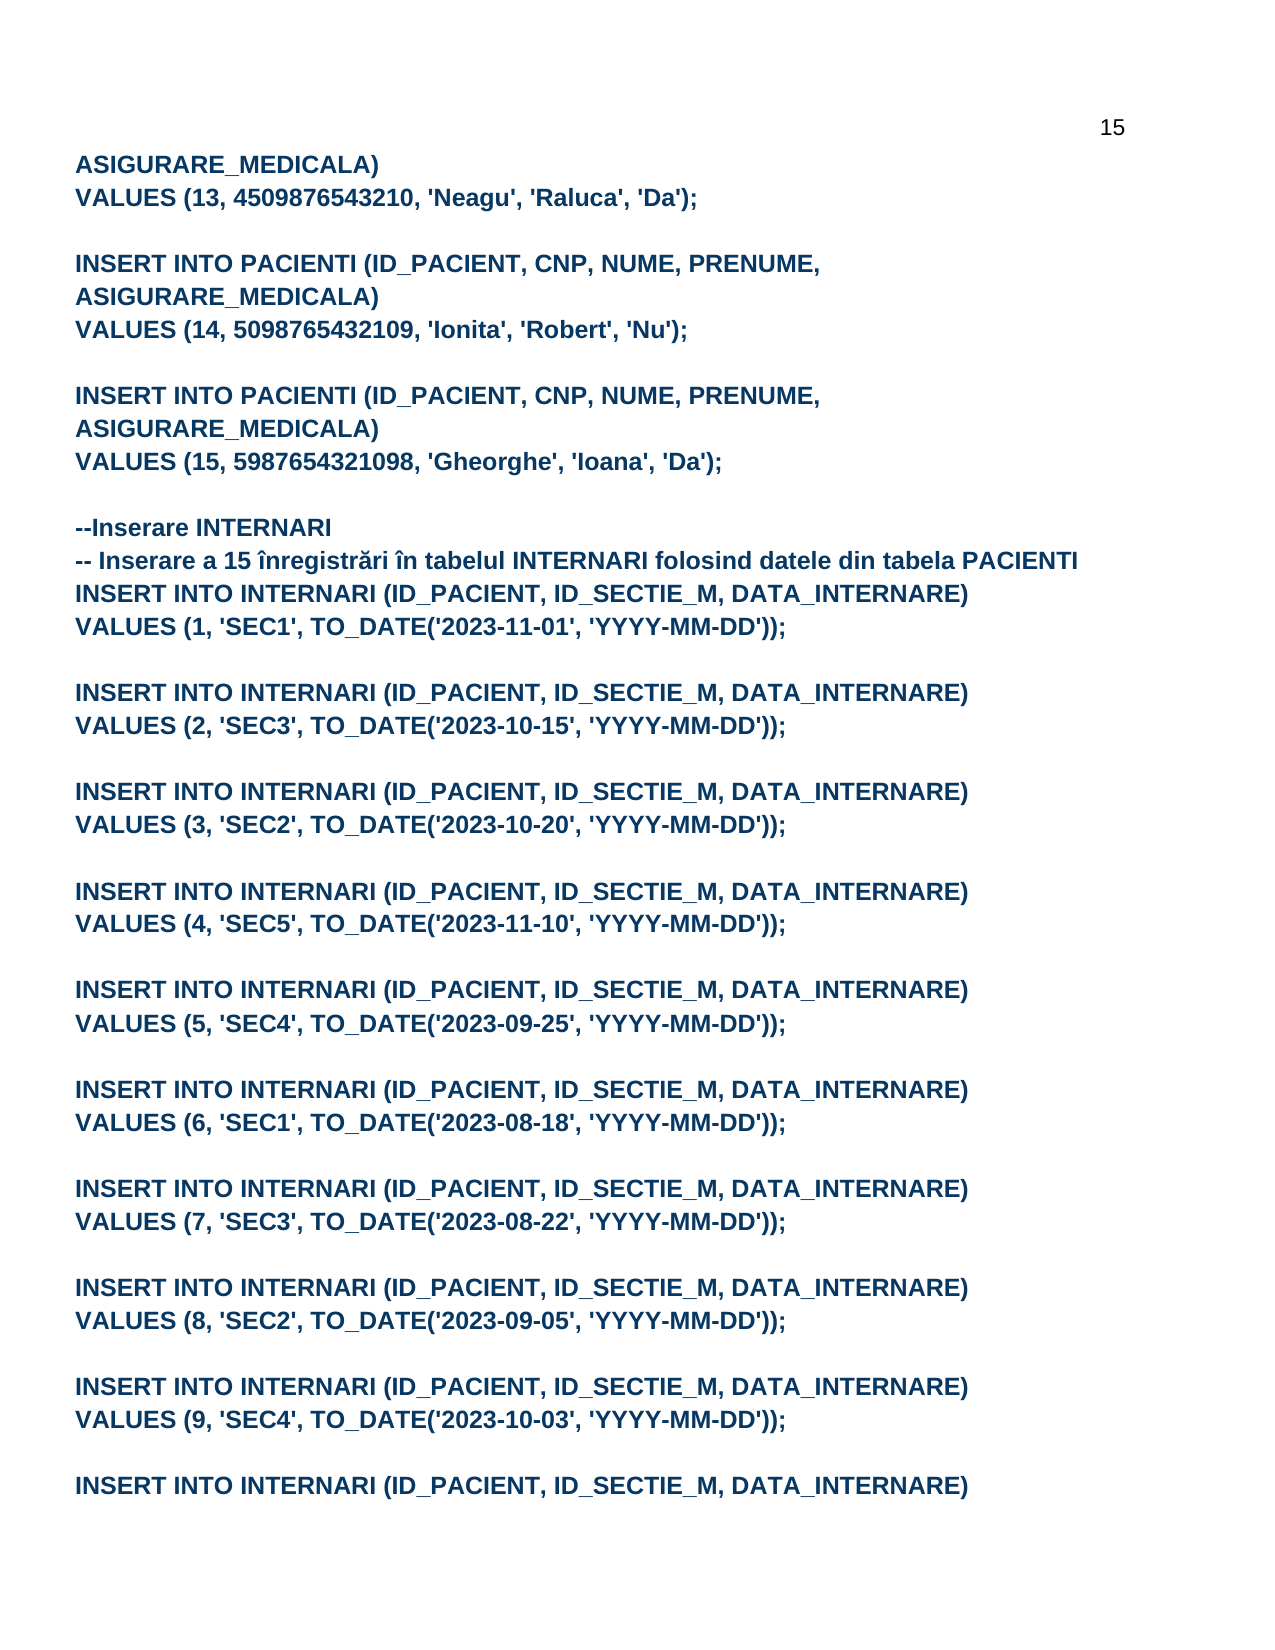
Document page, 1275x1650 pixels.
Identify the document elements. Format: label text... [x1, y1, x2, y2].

text INSERT INTO INTERNARI (ID_PACIENT, ID_SECTIE_M, DATA_INTERNARE) [75, 876, 1125, 905]
text VALUES (5, 'SEC4', TO_DATE('2023-09-25', 'YYYY-MM-DD')); [75, 1008, 1125, 1037]
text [75, 150, 1125, 179]
text INSERT INTO INTERNARI (ID_PACIENT, ID_SECTIE_M, DATA_INTERNARE) [75, 1273, 1125, 1301]
text VALUES (7, 'SEC3', TO_DATE('2023-08-22', 'YYYY-MM-DD')); [75, 1207, 1125, 1235]
text INSERT INTO INTERNARI (ID_PACIENT, ID_SECTIE_M, DATA_INTERNARE) [75, 777, 1125, 806]
text VALUES (6, 'SEC1', TO_DATE('2023-08-18', 'YYYY-MM-DD')); [75, 1108, 1125, 1136]
text INSERT INTO INTERNARI (ID_PACIENT, ID_SECTIE_M, DATA_INTERNARE) [75, 1074, 1125, 1103]
text --Inserare INTERNARI [75, 513, 1125, 542]
text VALUES (1, 'SEC1', TO_DATE('2023-11-01', 'YYYY-MM-DD')); [75, 612, 1125, 641]
text VALUES (2, 'SEC3', TO_DATE('2023-10-15', 'YYYY-MM-DD')); [75, 711, 1125, 740]
text VALUES (4, 'SEC5', TO_DATE('2023-11-10', 'YYYY-MM-DD')); [75, 909, 1125, 938]
text INSERT INTO PACIENTI (ID_PACIENT, CNP, NUME, PRENUME, ASIGURARE_MEDICALA) [75, 381, 1125, 443]
text INSERT INTO INTERNARI (ID_PACIENT, ID_SECTIE_M, DATA_INTERNARE) [75, 1174, 1125, 1202]
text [75, 1372, 1125, 1401]
text VALUES (14, 5098765432109, 'Ionita', 'Robert', 'Nu'); [75, 315, 1125, 344]
text VALUES (8, 'SEC2', TO_DATE('2023-09-05', 'YYYY-MM-DD')); [75, 1306, 1125, 1334]
text VALUES (9, 'SEC4', TO_DATE('2023-10-03', 'YYYY-MM-DD')); [75, 1405, 1125, 1433]
text INSERT INTO INTERNARI (ID_PACIENT, ID_SECTIE_M, DATA_INTERNARE) [75, 976, 1125, 1004]
text -- Inserare a 15 înregistrări în tabelul INTERNARI folosind datele din tabela PACIENTI [75, 546, 1125, 575]
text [75, 249, 1125, 311]
text VALUES (15, 5987654321098, 'Gheorghe', 'Ioana', 'Da'); [75, 447, 1125, 476]
text INSERT INTO INTERNARI (ID_PACIENT, ID_SECTIE_M, DATA_INTERNARE) [75, 579, 1125, 608]
text VALUES (13, 4509876543210, 'Neagu', 'Raluca', 'Da'); [75, 183, 1125, 212]
text INSERT INTO INTERNARI (ID_PACIENT, ID_SECTIE_M, DATA_INTERNARE) [75, 678, 1125, 707]
text VALUES (3, 'SEC2', TO_DATE('2023-10-20', 'YYYY-MM-DD')); [75, 810, 1125, 839]
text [75, 1471, 1125, 1499]
